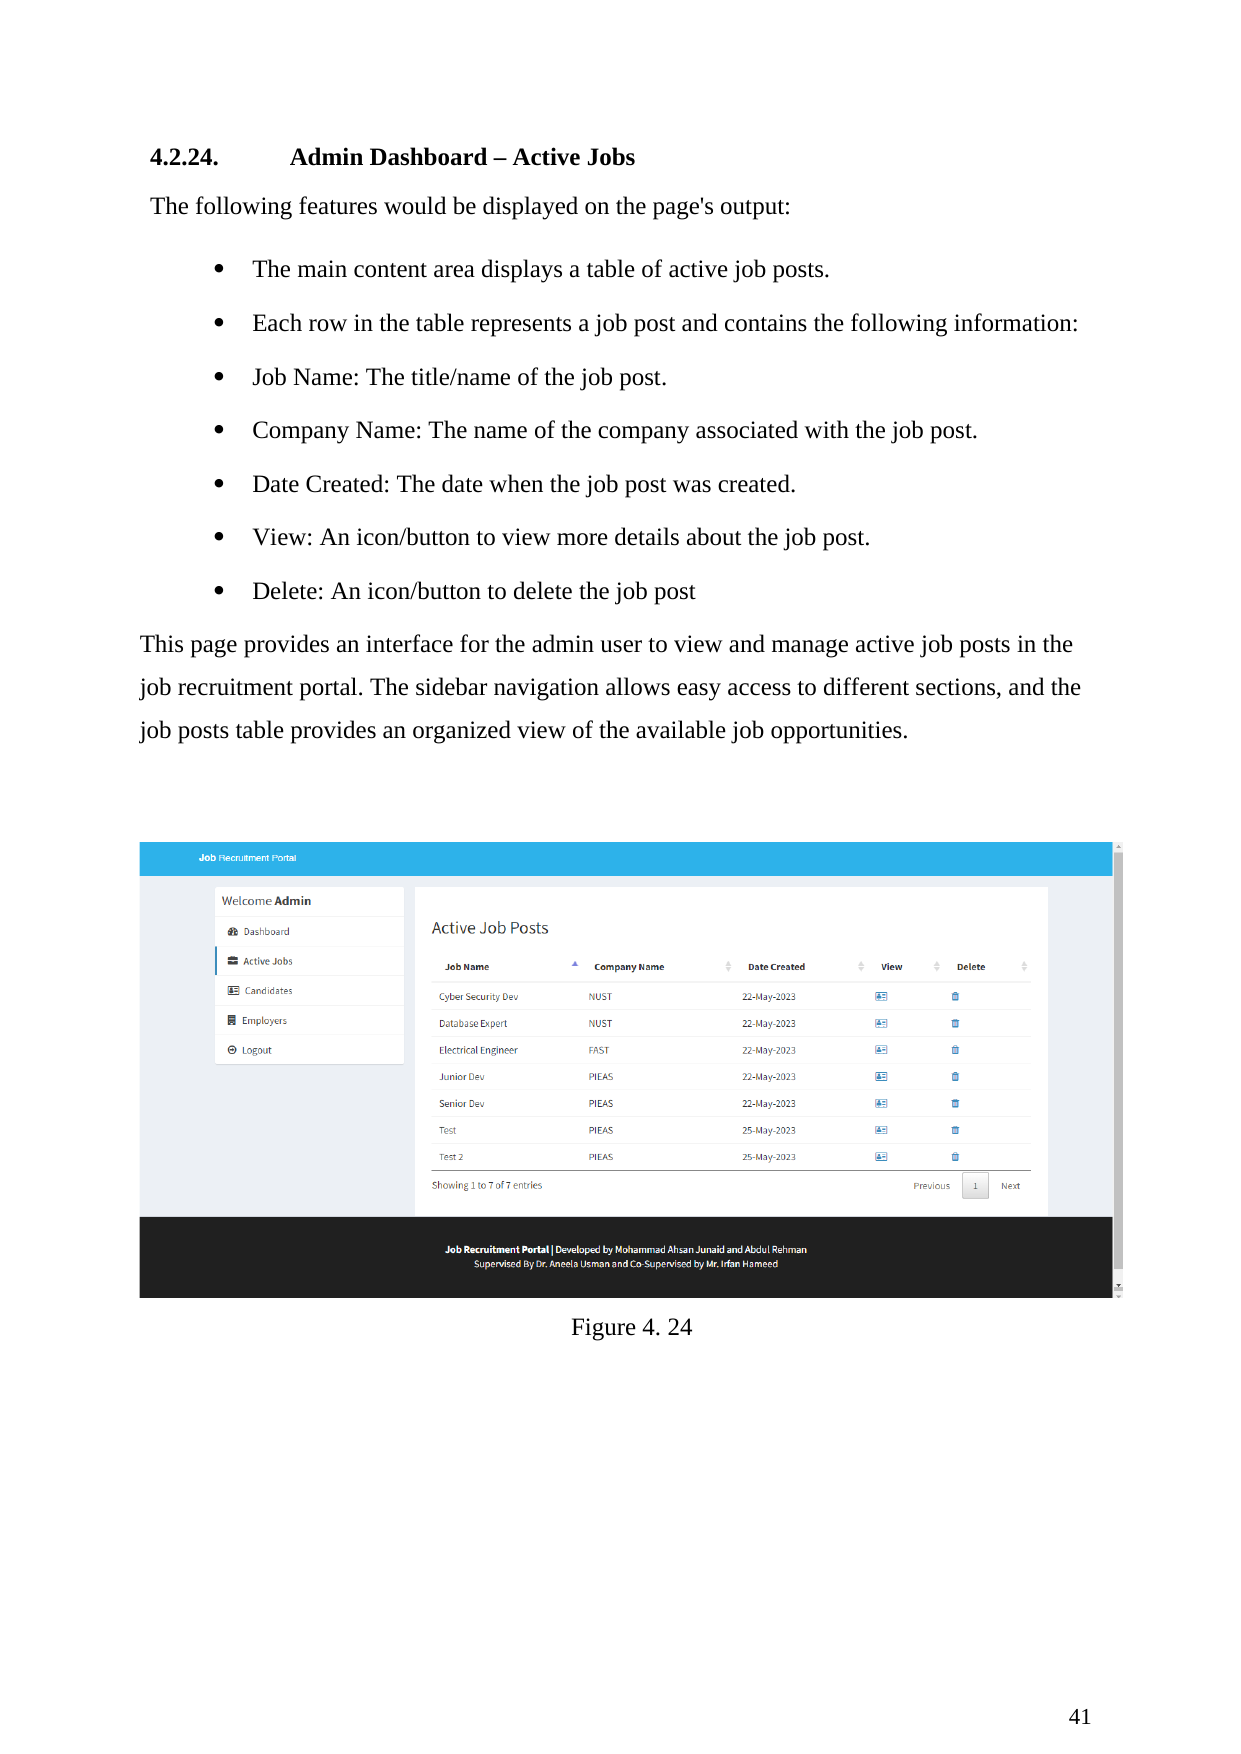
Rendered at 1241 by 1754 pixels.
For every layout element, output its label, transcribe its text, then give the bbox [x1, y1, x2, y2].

list The main content area displays a table of active job posts. [214, 254, 1091, 283]
text The following features would be displayed on the page's output: [150, 191, 1091, 220]
list Delete: An icon/button to delete the job post [214, 576, 1091, 604]
text Figure 4. [139, 1312, 1123, 1341]
list View: An icon/button to view more details about the job post. [214, 522, 1091, 551]
list Job Name: The title/name of the job post. [214, 362, 1091, 390]
subtitle Admin Dashboard – Active Jobs [150, 142, 1123, 170]
text This page provides an interface for the admin user to view and manage active job posts in the job recruitment portal. The sidebar navigation allows easy access to different sections, and the job posts table provides an organized view of the available job opportunities. [139, 629, 1091, 744]
list Date Created: The date when the job post was created. [214, 469, 1091, 497]
list Company Name: The name of the company associated with the job post. [214, 415, 1091, 444]
picture [139, 842, 1123, 1298]
list Each row in the table represents a job post and contains the following information: [214, 308, 1091, 337]
